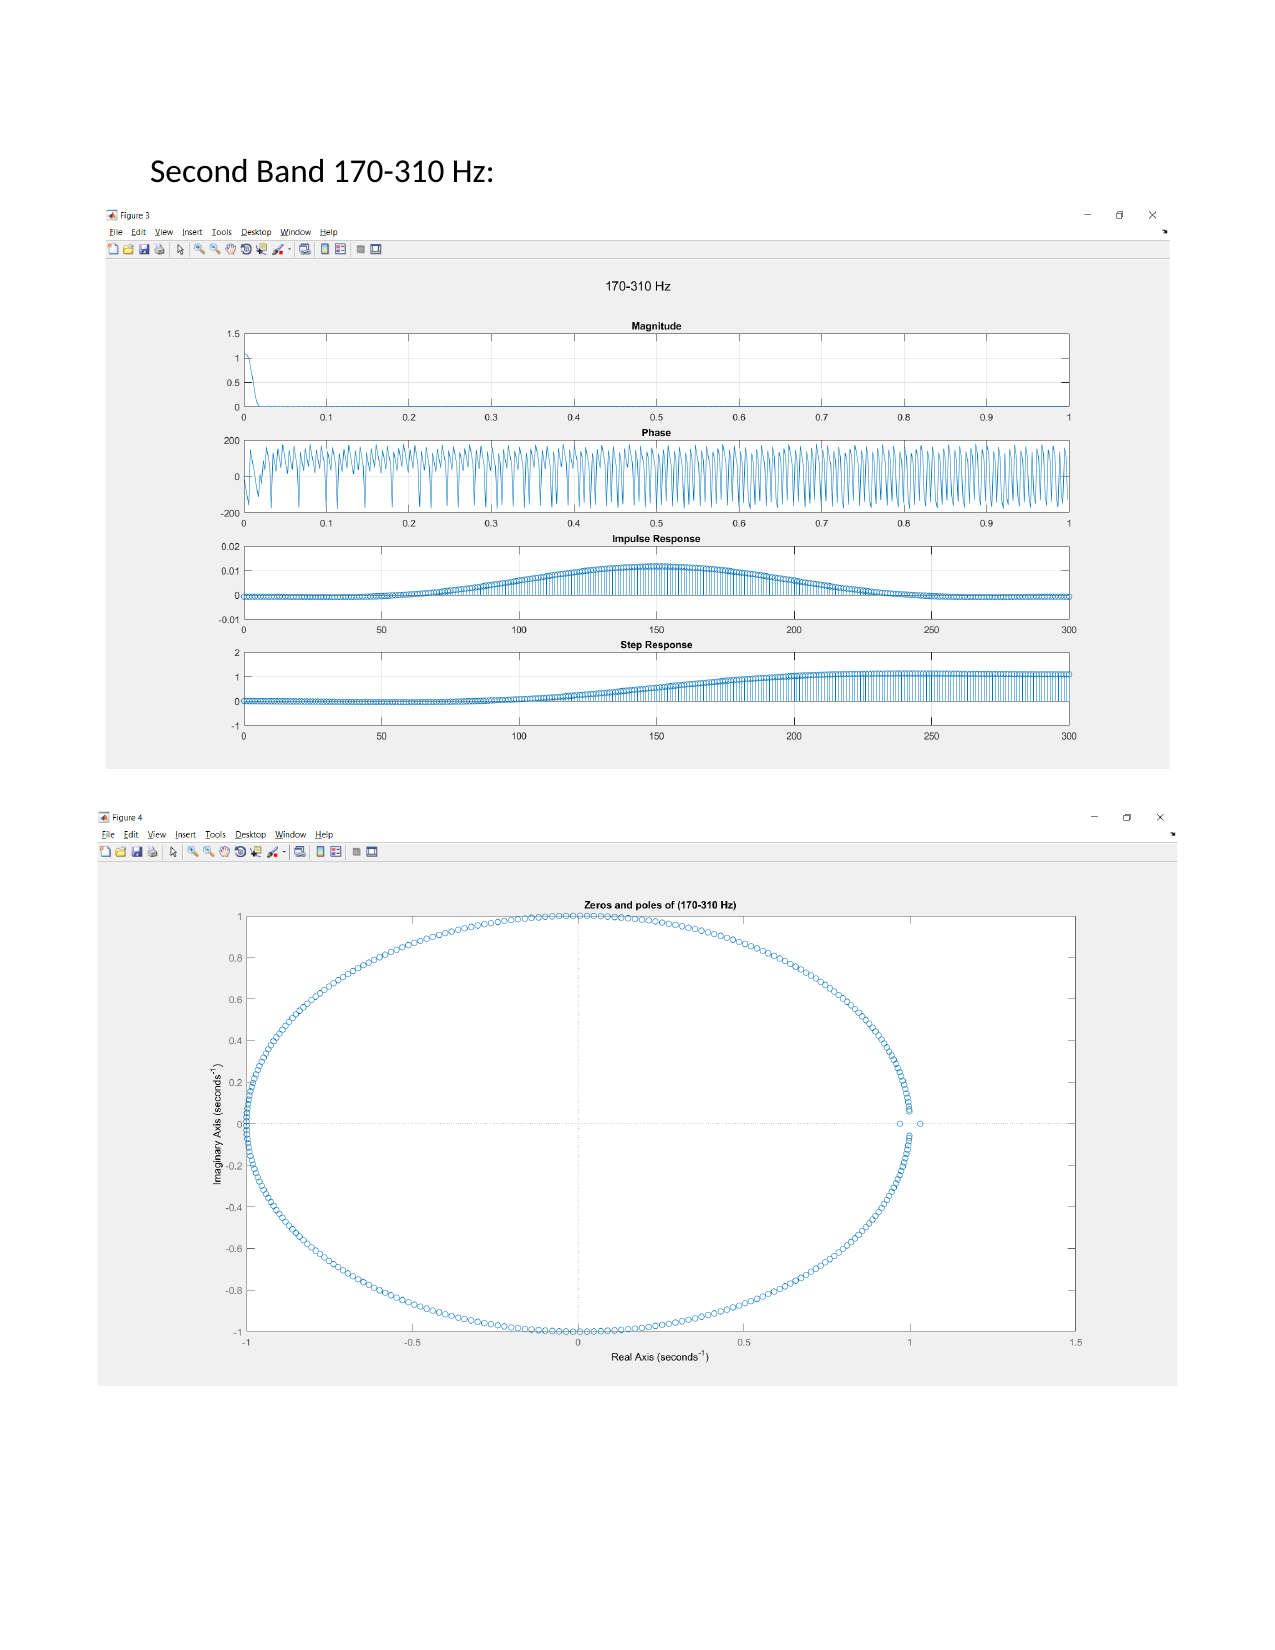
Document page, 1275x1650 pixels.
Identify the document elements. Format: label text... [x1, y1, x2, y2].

picture [97, 809, 1178, 1386]
picture [105, 207, 1170, 769]
text Second Band 170-310 Hz: [150, 150, 1125, 191]
